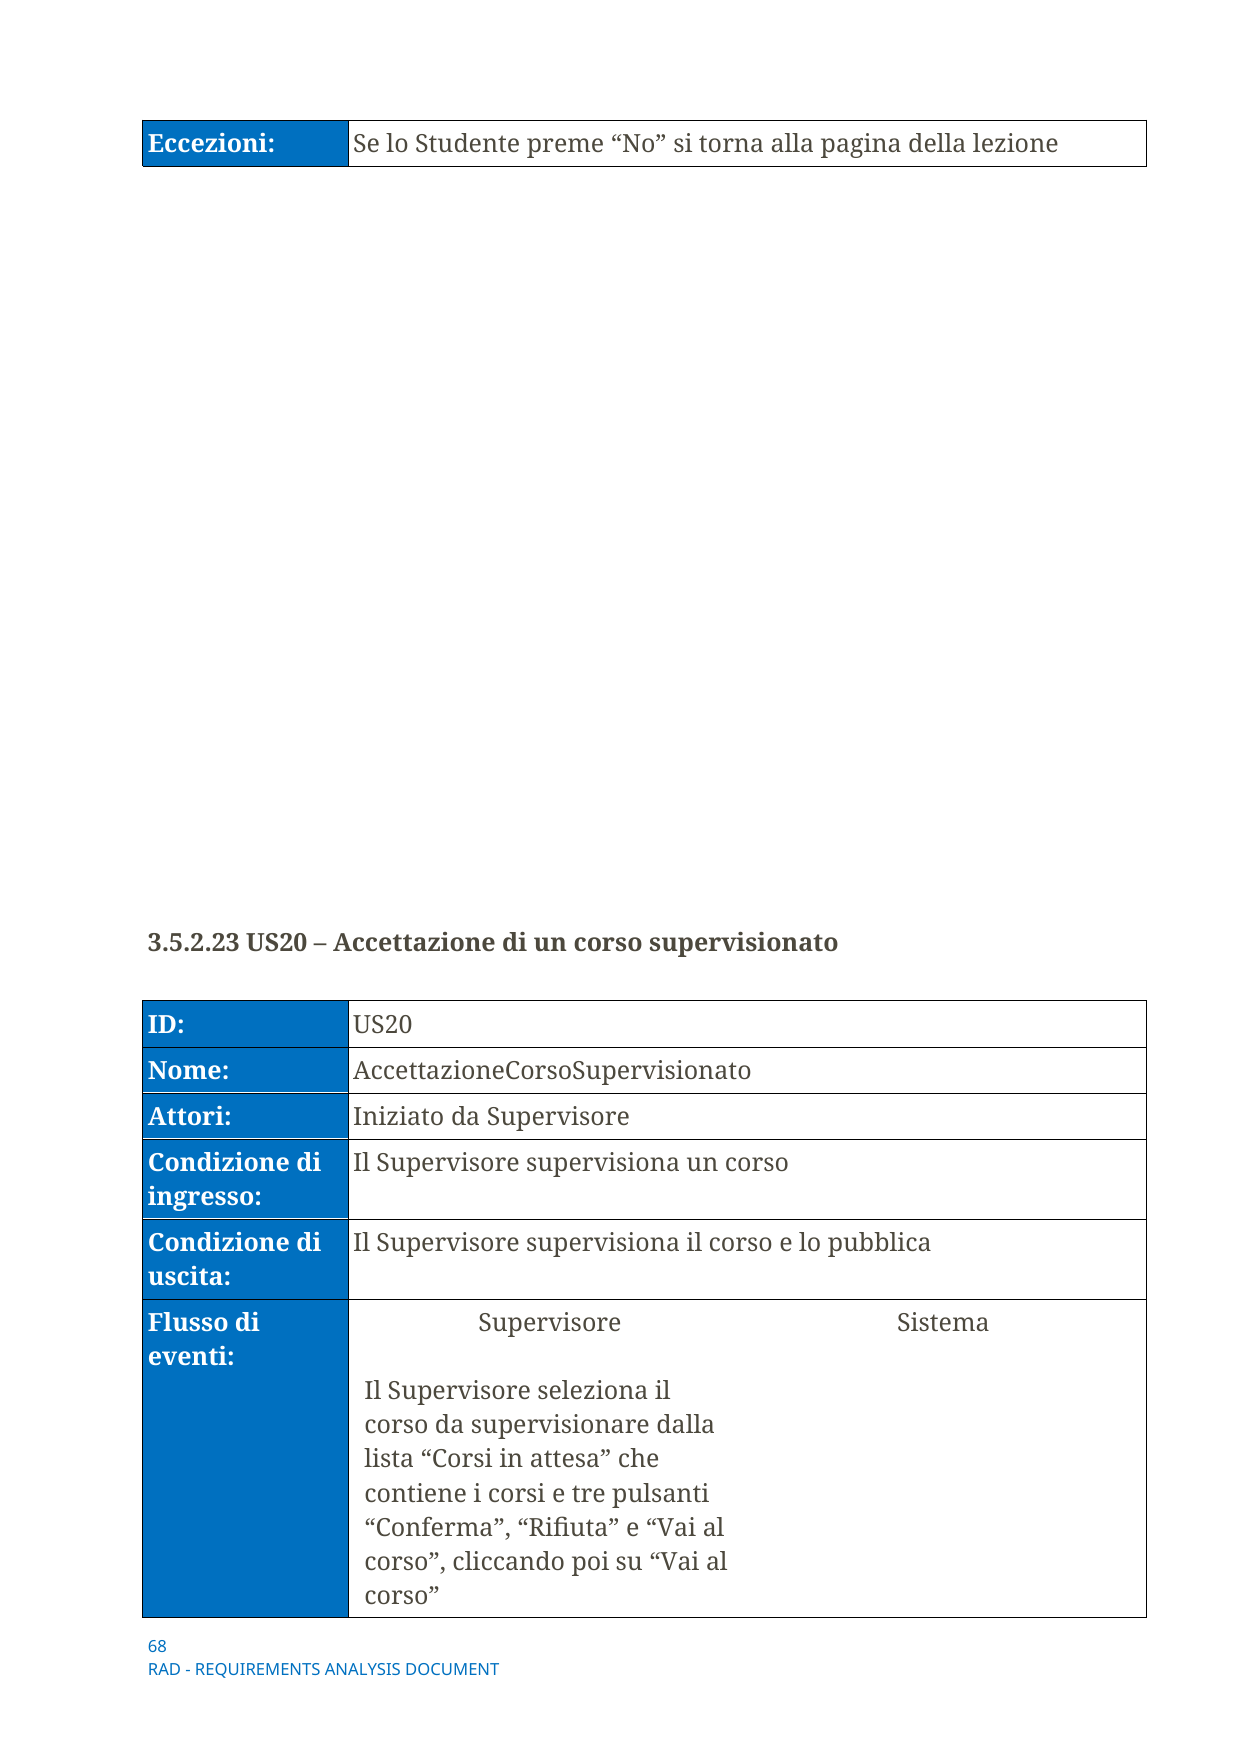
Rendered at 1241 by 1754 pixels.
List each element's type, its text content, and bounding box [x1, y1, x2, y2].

table_cell Flusso di eventi: [143, 1300, 348, 1617]
table_cell Attori: [143, 1094, 348, 1138]
table_cell AccettazioneCorsoSupervisionato [349, 1048, 1146, 1092]
table_cell [349, 1300, 1146, 1617]
table_header ID: [143, 1001, 348, 1046]
table_header US20 [349, 1001, 1146, 1046]
table_cell Eccezioni: [143, 121, 348, 166]
text 3.5.2.23 US20 – Accettazione di un corso supervisionato [148, 924, 1092, 958]
table_cell Iniziato da Supervisore [349, 1094, 1146, 1138]
table_cell Condizione di ingresso: [143, 1140, 348, 1218]
table_cell Nome: [143, 1048, 348, 1092]
table_cell Condizione di uscita: [143, 1220, 348, 1299]
table_cell Il Supervisore supervisiona il corso e lo pubblica [349, 1220, 1146, 1299]
table_cell Se lo Studente preme “No” si torna alla pagina della lezione [349, 121, 1146, 166]
table_cell Il Supervisore supervisiona un corso [349, 1140, 1146, 1218]
